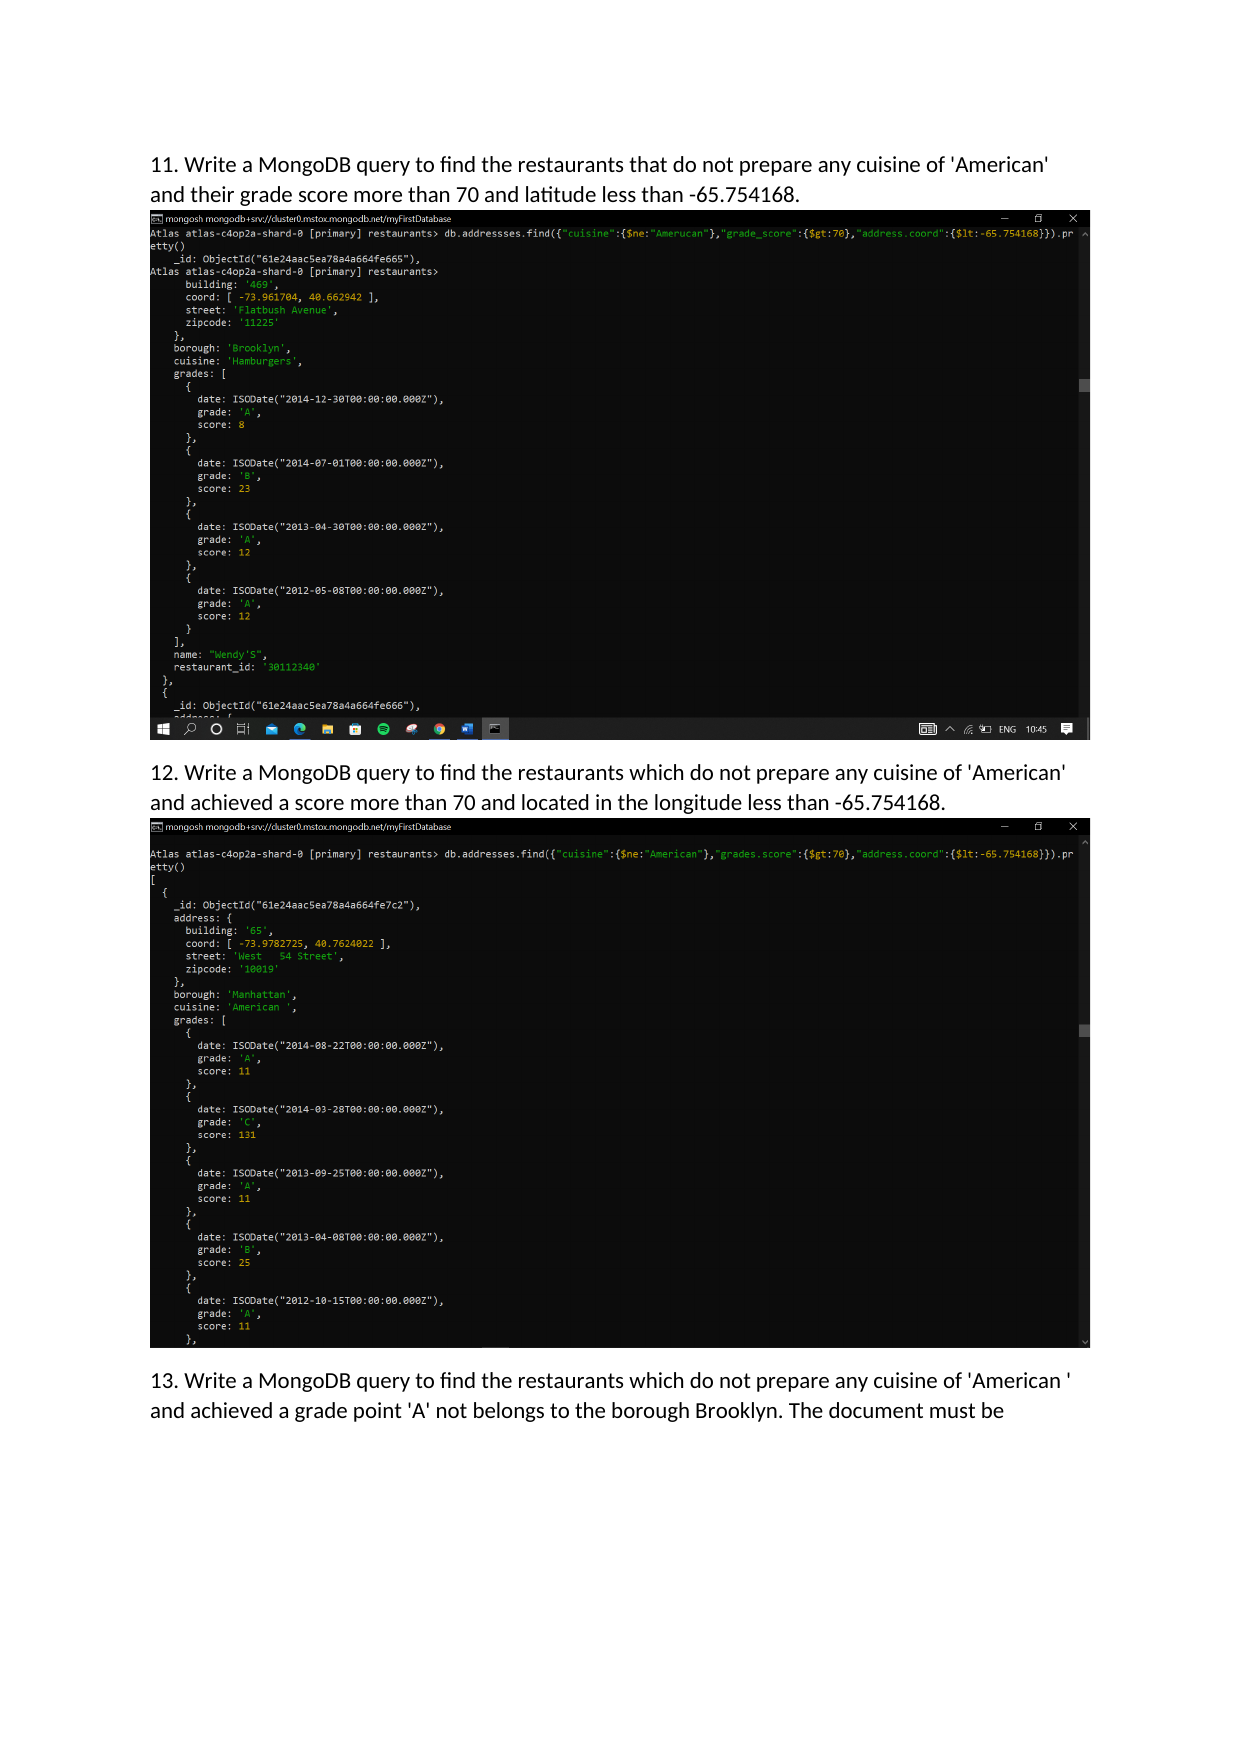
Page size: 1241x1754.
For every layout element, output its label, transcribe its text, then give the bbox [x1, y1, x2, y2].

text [150, 1366, 1090, 1424]
picture [150, 818, 1091, 1348]
text 12. Write a MongoDB query to find the restaurants which do not prepare any cuisine of 'American' and achieved a score more than 70 and located in the longitude less than -65.754168. [150, 758, 1090, 818]
text 11. Write a MongoDB query to find the restaurants that do not prepare any cuisine of 'American' and their grade score more than 70 and latitude less than -65.754168. [150, 150, 1090, 210]
picture [150, 210, 1091, 740]
